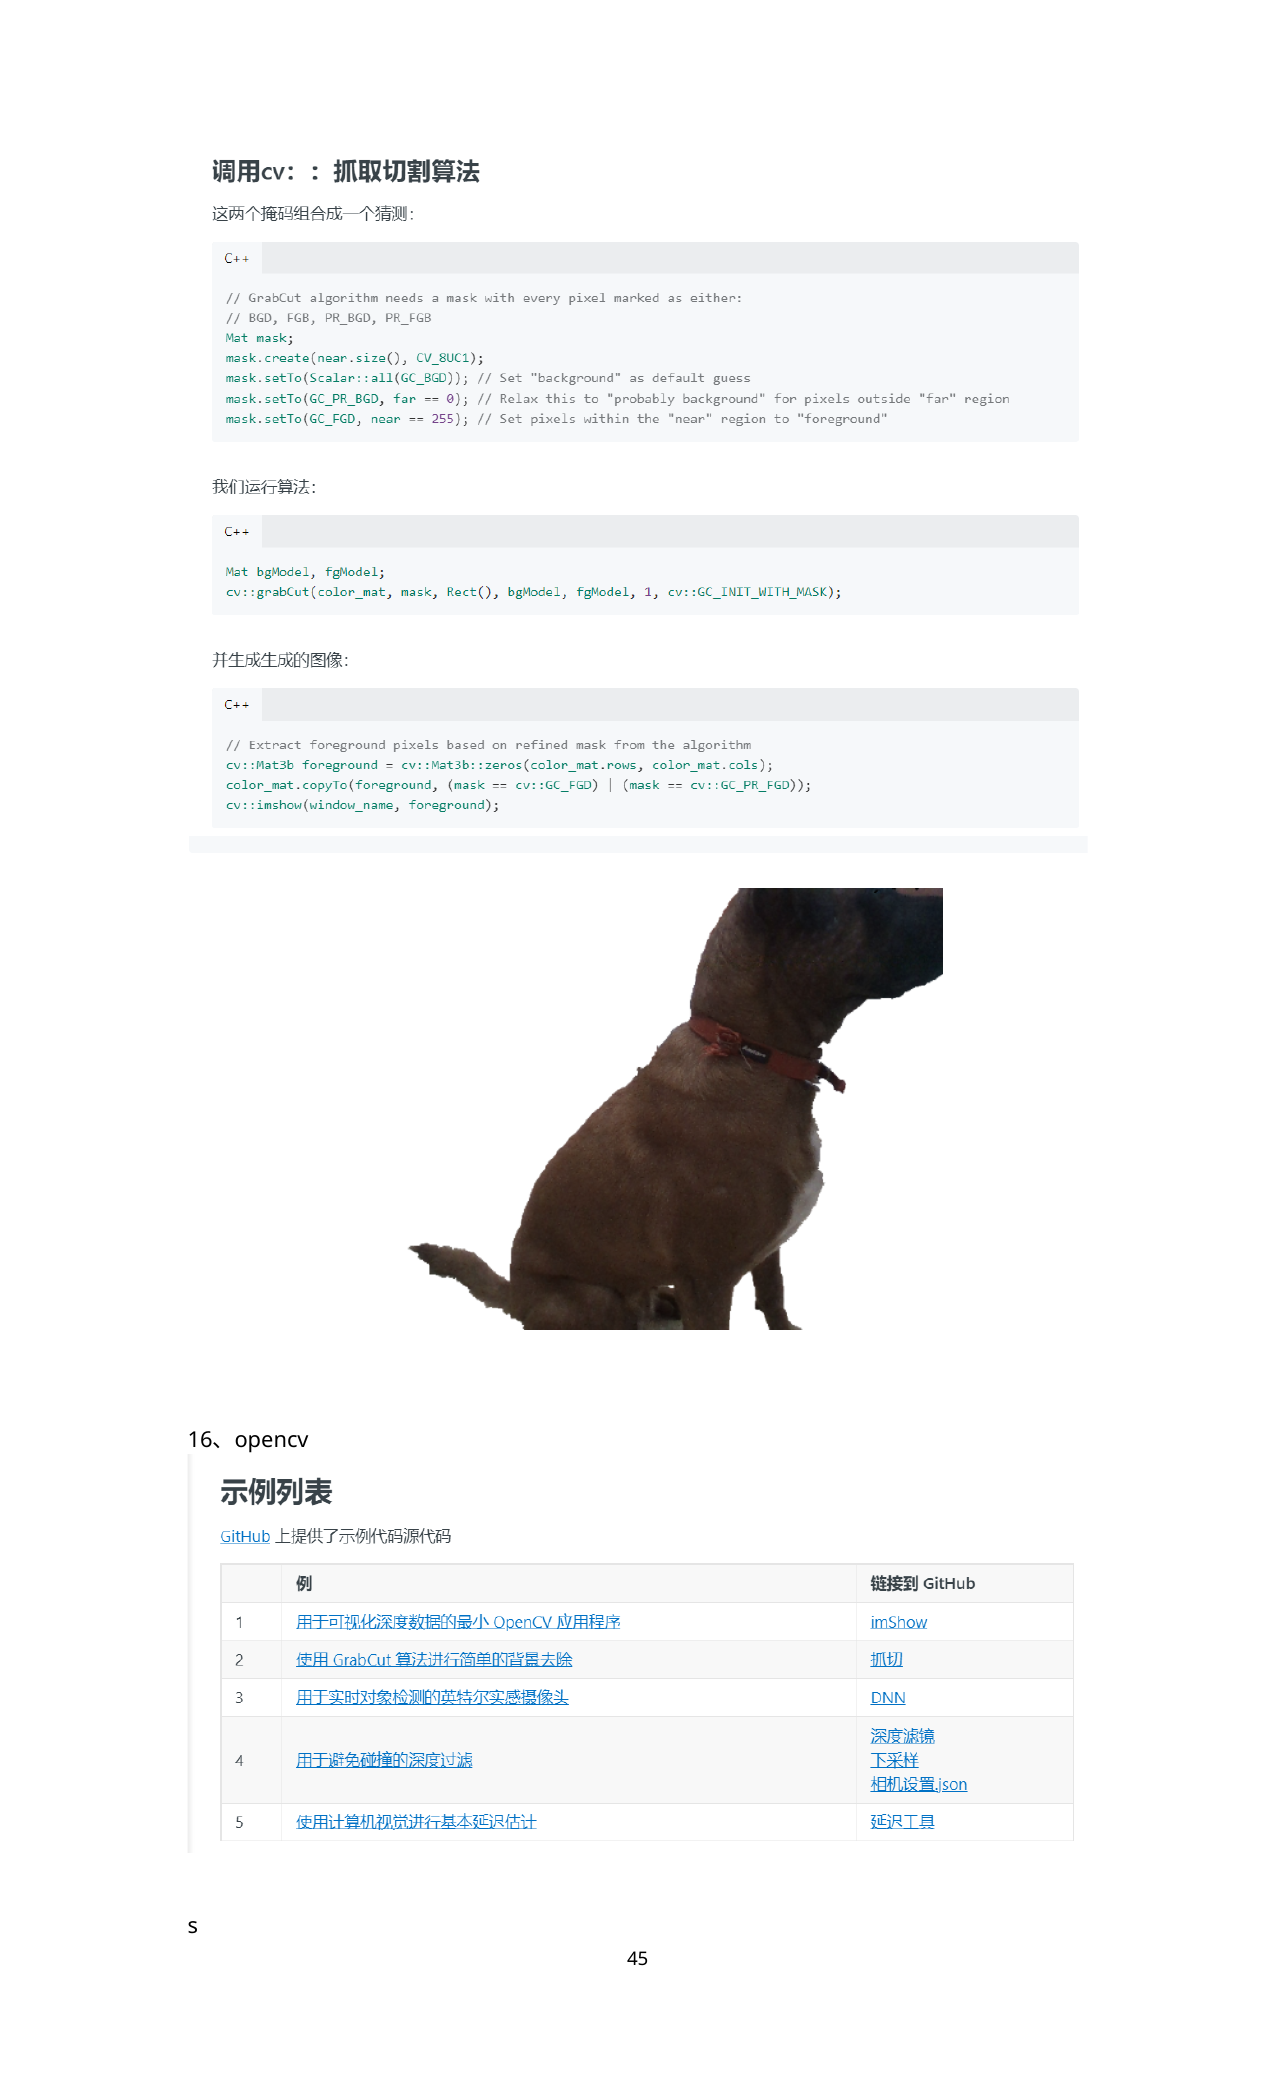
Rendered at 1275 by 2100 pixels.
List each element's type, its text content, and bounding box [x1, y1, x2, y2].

picture [187, 154, 1088, 828]
picture [187, 836, 1088, 1332]
text 16、opencv [187, 1422, 1087, 1454]
text s [187, 1909, 1087, 1942]
picture [187, 1454, 1088, 1853]
